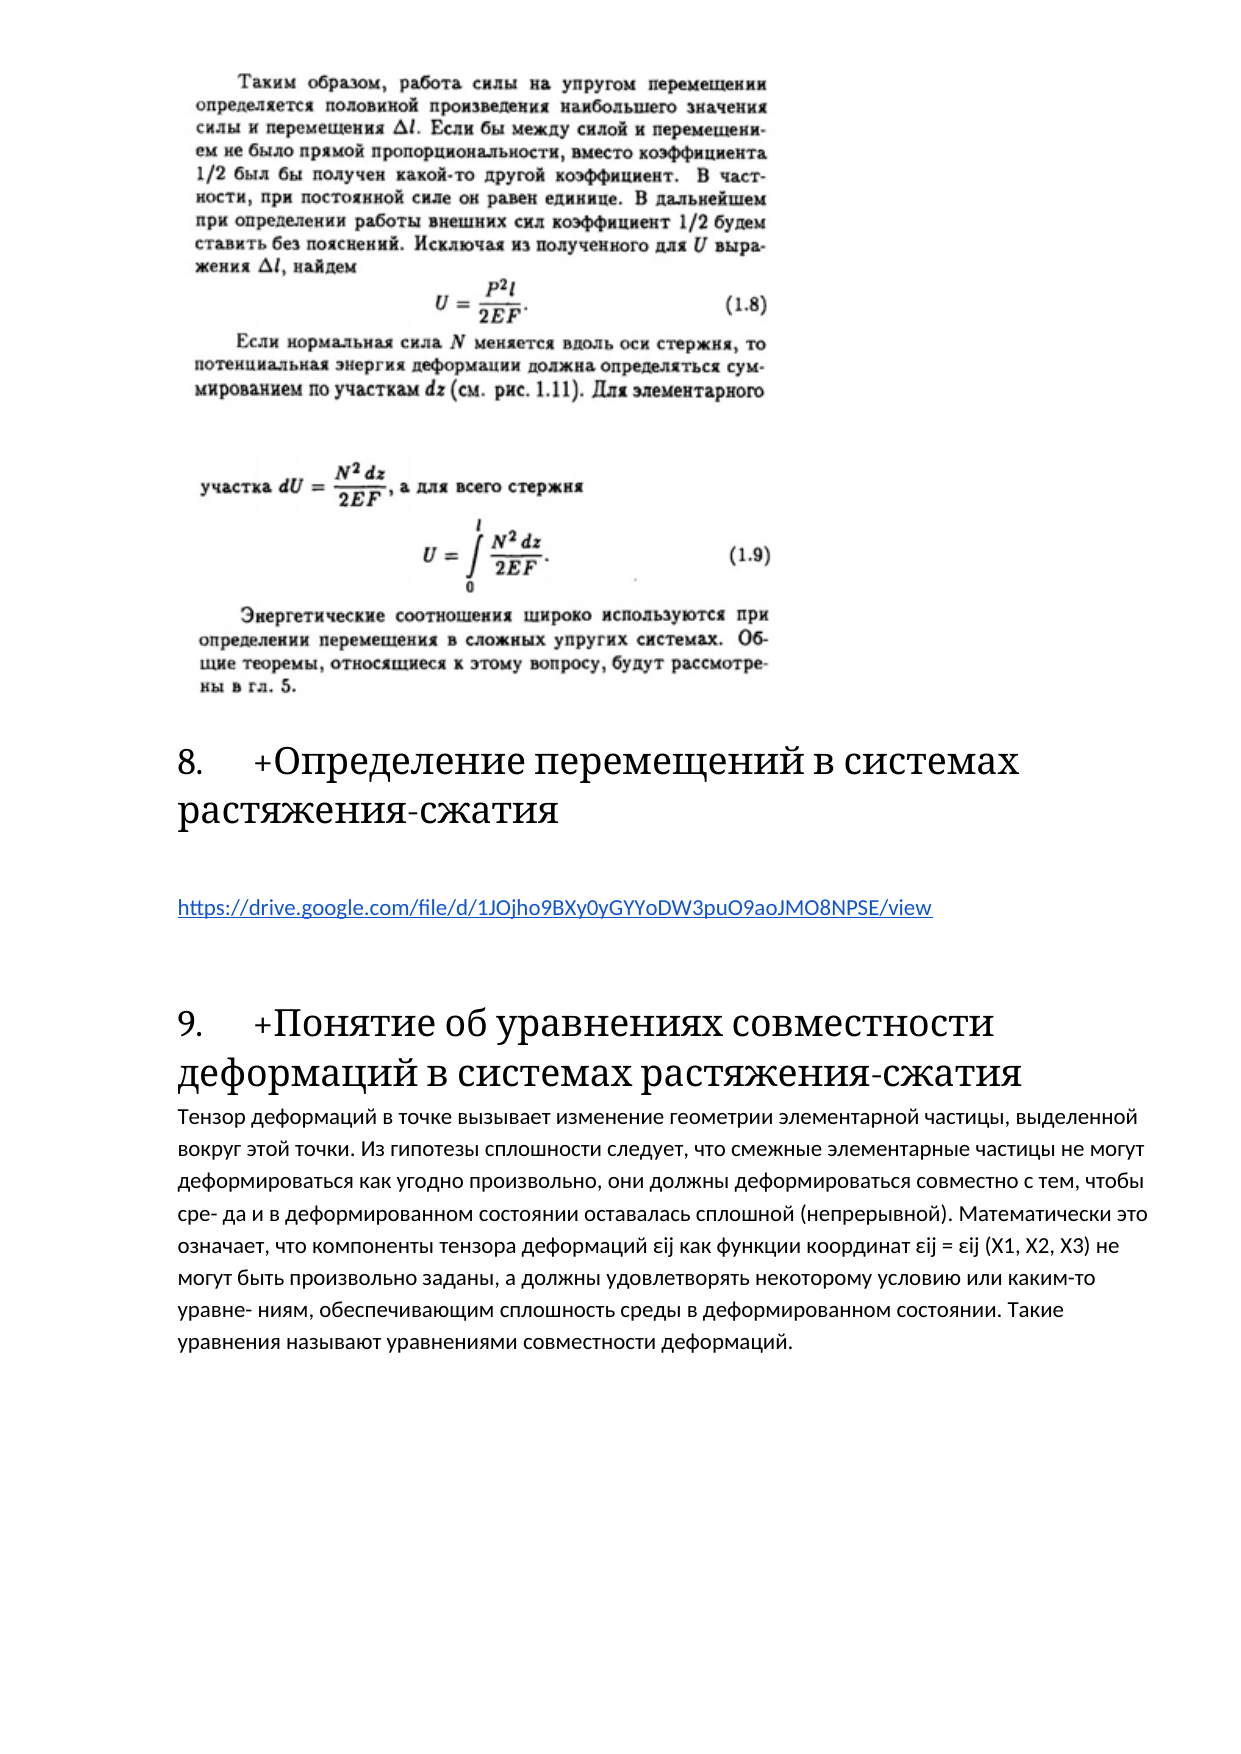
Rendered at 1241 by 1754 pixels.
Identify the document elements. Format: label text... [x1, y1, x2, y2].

subtitle 8. +Определение перемещений в системах растяжения-сжатия [177, 741, 1152, 833]
picture [177, 73, 787, 415]
picture [177, 439, 803, 712]
text Тензор деформаций в точке вызывает изменение геометрии элементарной частицы, выделенной вокруг этой точки. Из гипотезы сплошности следует, что смежные элементарные частицы не могут деформироваться как угодно произвольно, они должны деформироваться совместно с тем, чтобы сре- да и в деформированном состоянии оставалась сплошной (непрерывной). Математически это означает, что компоненты тензора деформаций εij как функции координат εij = εij (X1, X2, X3) не могут быть произвольно заданы, а должны удовлетворять некоторому условию или каким-то уравне- ниям, обеспечивающим сплошность среды в деформированном состоянии. Такие уравнения называют уравнениями совместности деформаций. [177, 1102, 1152, 1355]
text https://drive.google.com/file/d/1JOjho9BXy0yGYYoDW3puO9aoJMO8NPSE/view [177, 893, 1152, 921]
subtitle 9. +Понятие об уравнениях совместности деформаций в системах растяжения-сжатия [177, 1003, 1152, 1096]
